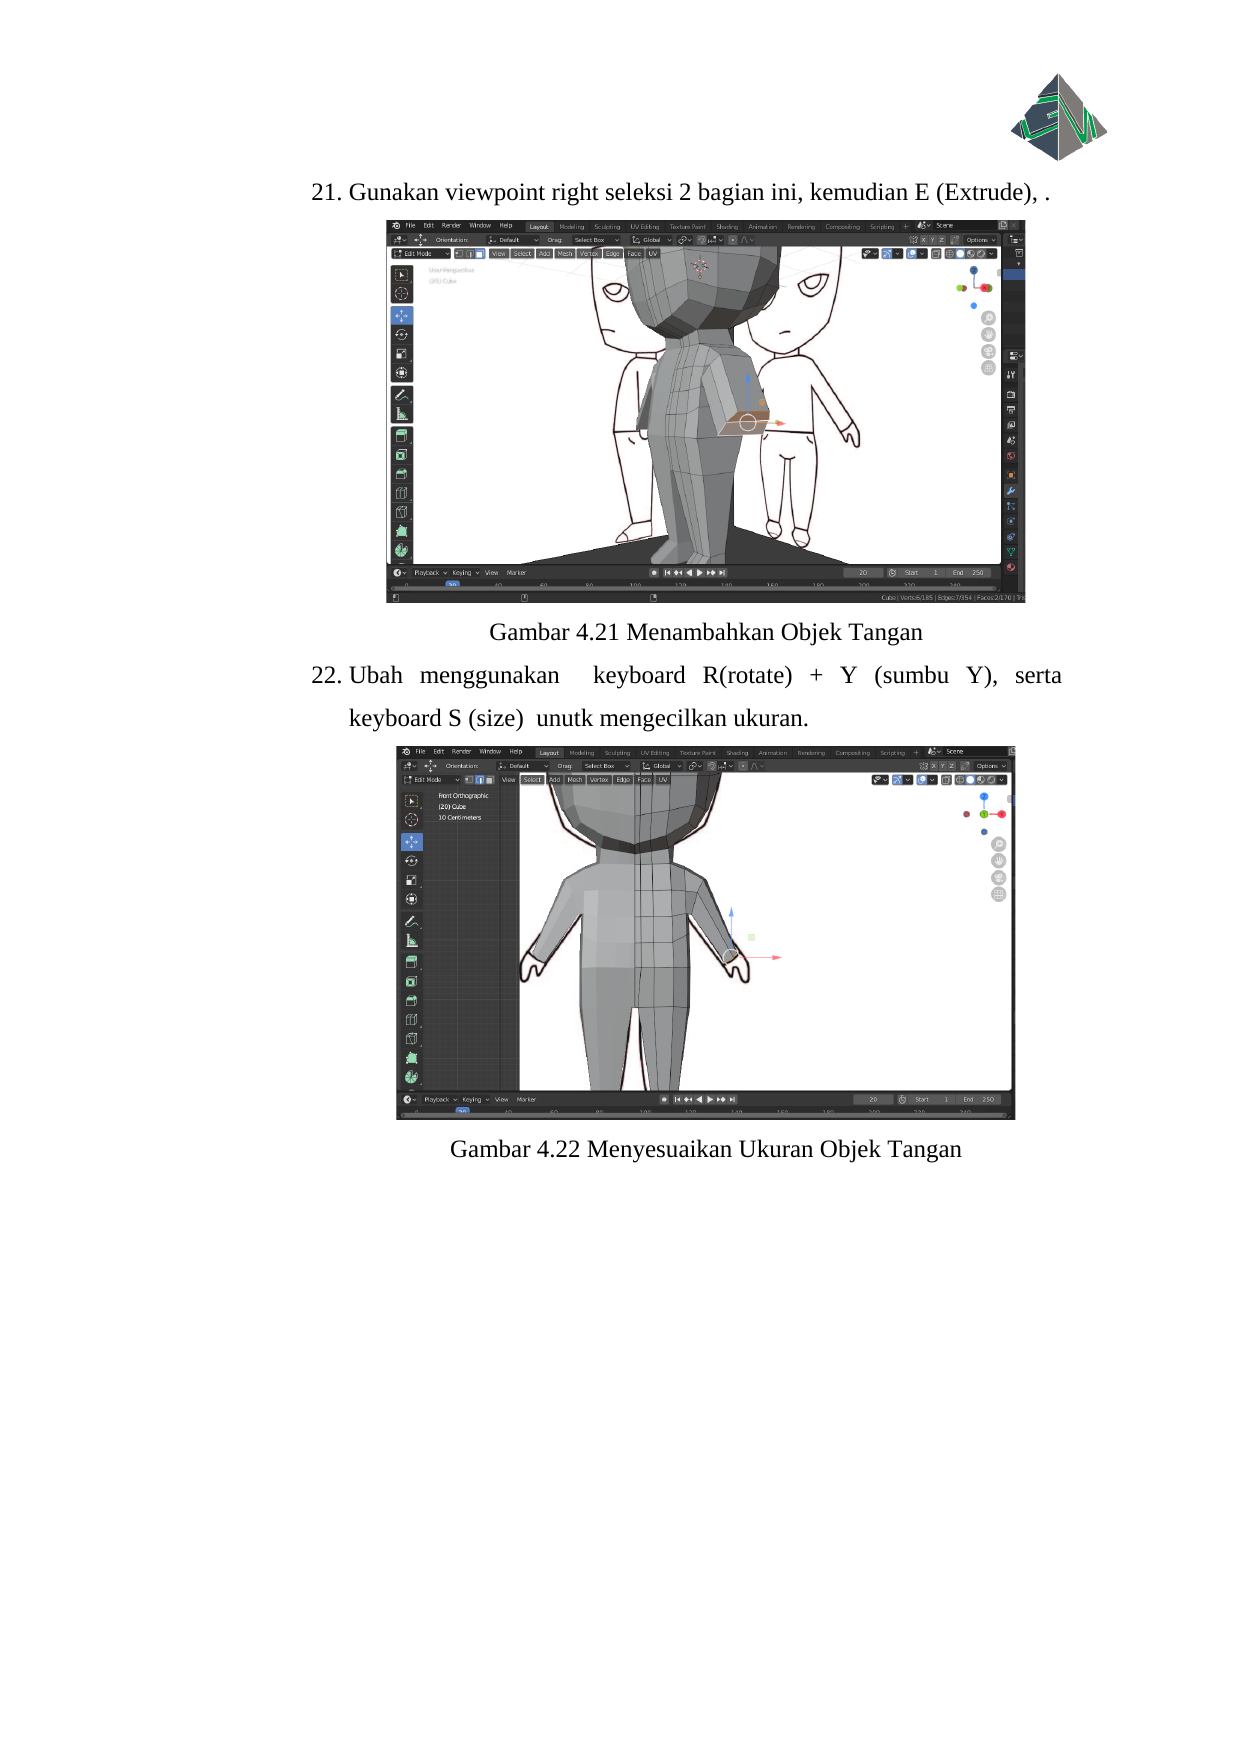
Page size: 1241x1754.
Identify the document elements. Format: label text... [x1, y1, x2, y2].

picture [386, 220, 1026, 603]
subtitle Menambahkan Objek Tangan [349, 617, 1063, 645]
list Gunakan viewpoint right seleksi 2 bagian ini, kemudian E (Extrude), . [311, 177, 1063, 206]
list Ubah menggunakan keyboard R(rotate) + Y (sumbu Y), serta keyboard S (size) unutk mengecilkan ukuran. [311, 660, 1063, 732]
subtitle Menyesuaikan Ukuran Objek Tangan [349, 1134, 1063, 1162]
picture [396, 746, 1016, 1120]
picture [1010, 73, 1108, 161]
